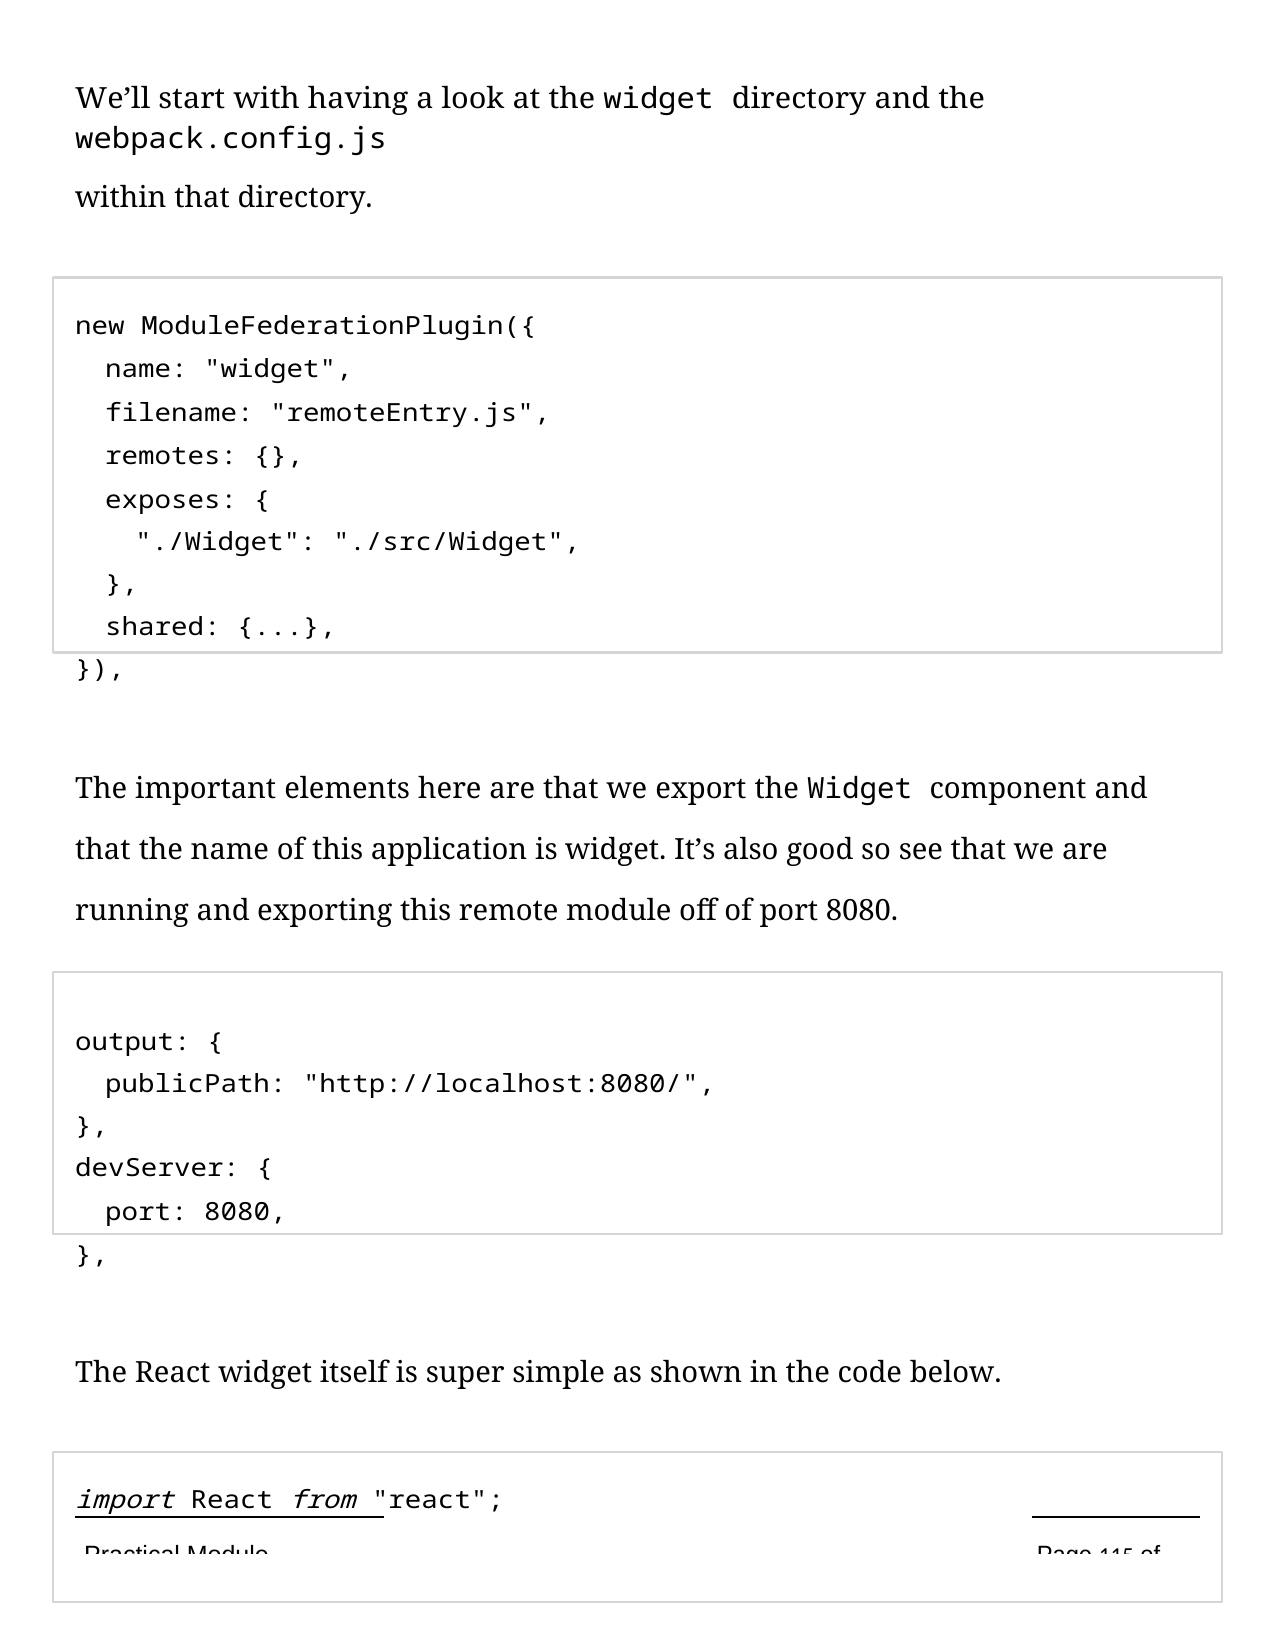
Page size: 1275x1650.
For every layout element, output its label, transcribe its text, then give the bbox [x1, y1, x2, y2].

text The important elements here are that we export the Widget component and that the name of this application is widget. It’s also good so see that we are running and exporting this remote module off of port 8080. [75, 767, 1174, 929]
text within that directory. [75, 177, 1212, 216]
text }, [75, 1237, 1212, 1271]
text }), [75, 651, 1212, 685]
text output: { [75, 1023, 1212, 1057]
text }, [105, 566, 1212, 600]
text The React widget itself is super simple as shown in the code below. [75, 1351, 1212, 1391]
text shared: {...}, [105, 608, 1212, 642]
text devServer: { port: 8080, [75, 1150, 309, 1228]
text exposes: { [105, 481, 1212, 516]
text "./Widget": "./src/Widget", [135, 524, 1212, 558]
text new ModuleFederationPlugin({ name: "widget", [75, 307, 568, 385]
text }, [75, 1108, 1212, 1142]
text import React from "react"; [75, 1482, 1212, 1516]
text publicPath: "http://localhost:8080/", [105, 1066, 1212, 1099]
text We’ll start with having a look at the widget directory and the webpack.config.js [75, 78, 1212, 157]
text filename: "remoteEntry.js", remotes: {}, [105, 394, 613, 472]
